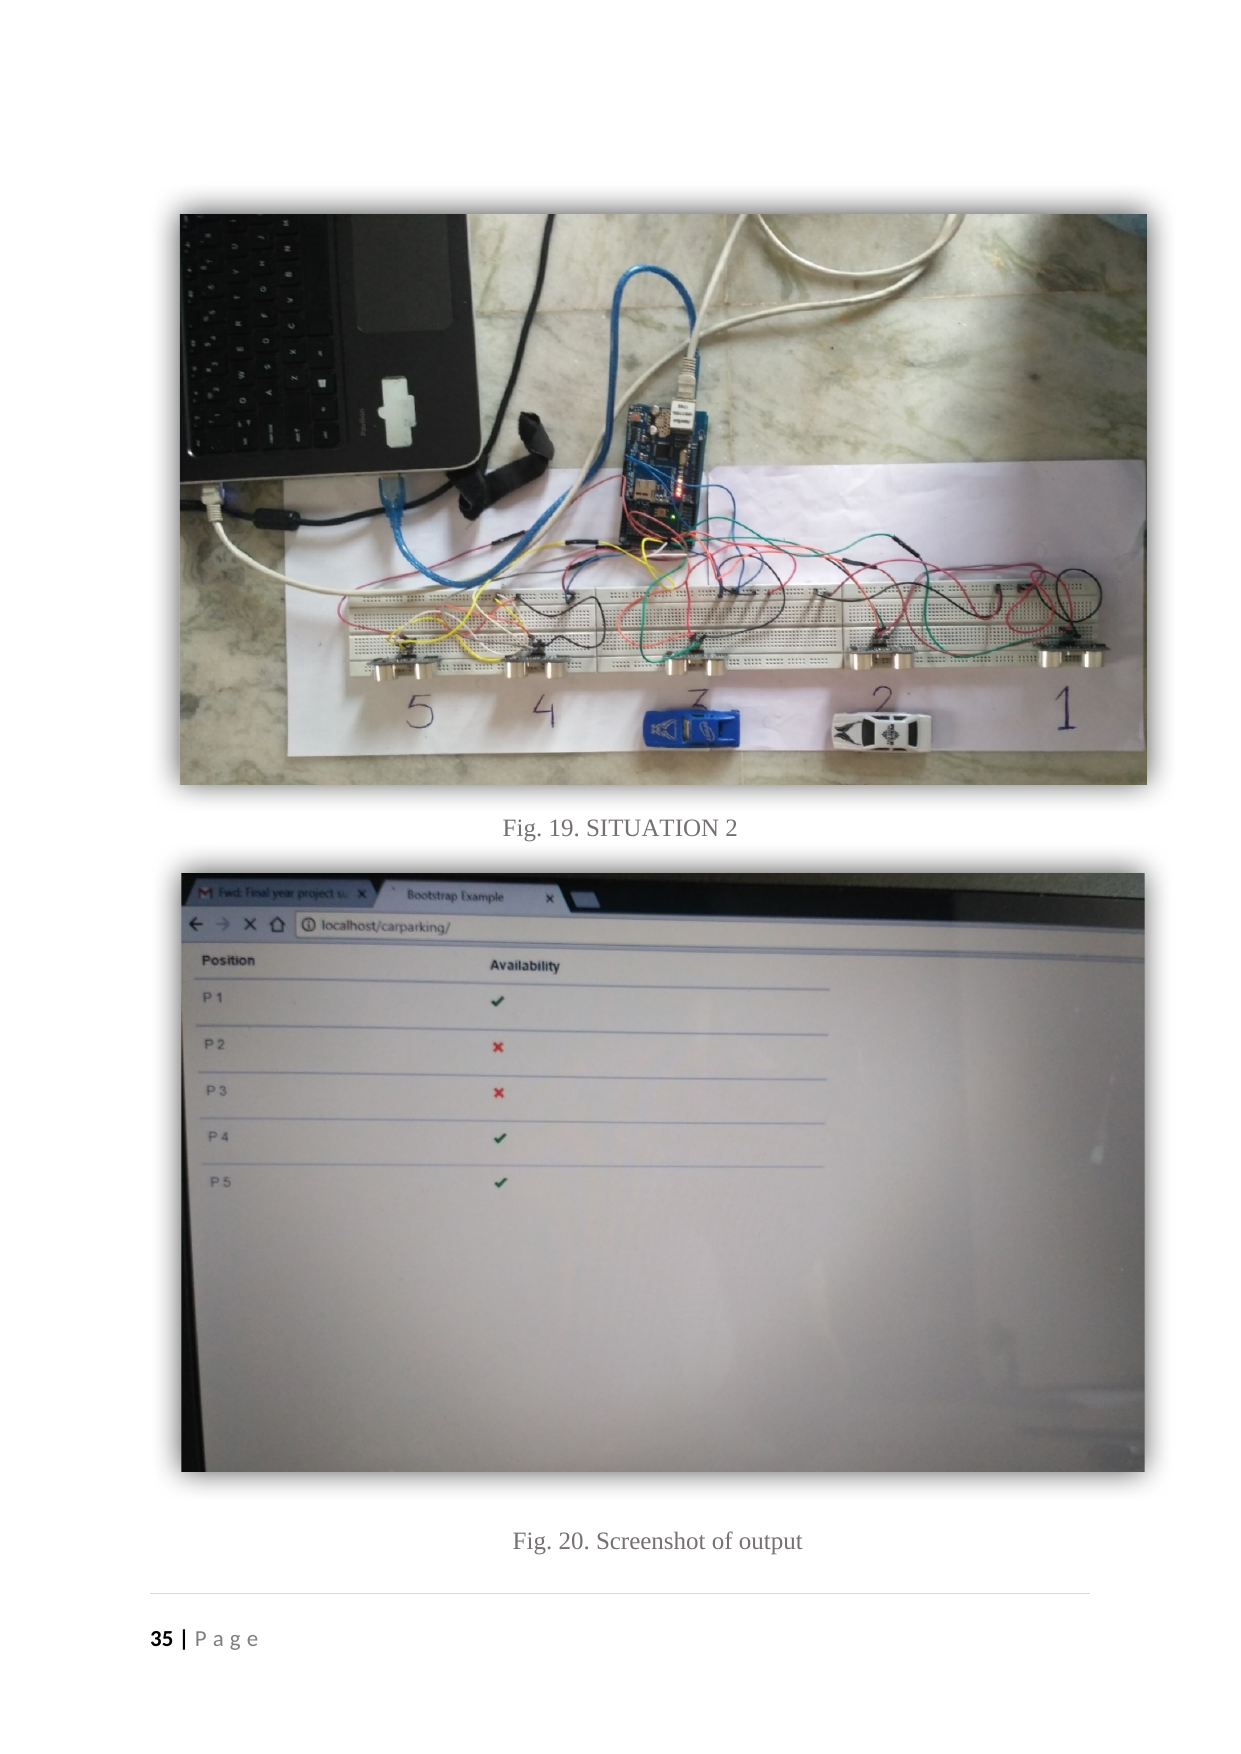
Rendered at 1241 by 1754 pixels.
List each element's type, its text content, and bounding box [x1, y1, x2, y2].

picture [181, 214, 1147, 785]
list Fig. 20. Screenshot of output [225, 1526, 1090, 1555]
picture [181, 873, 1145, 1472]
